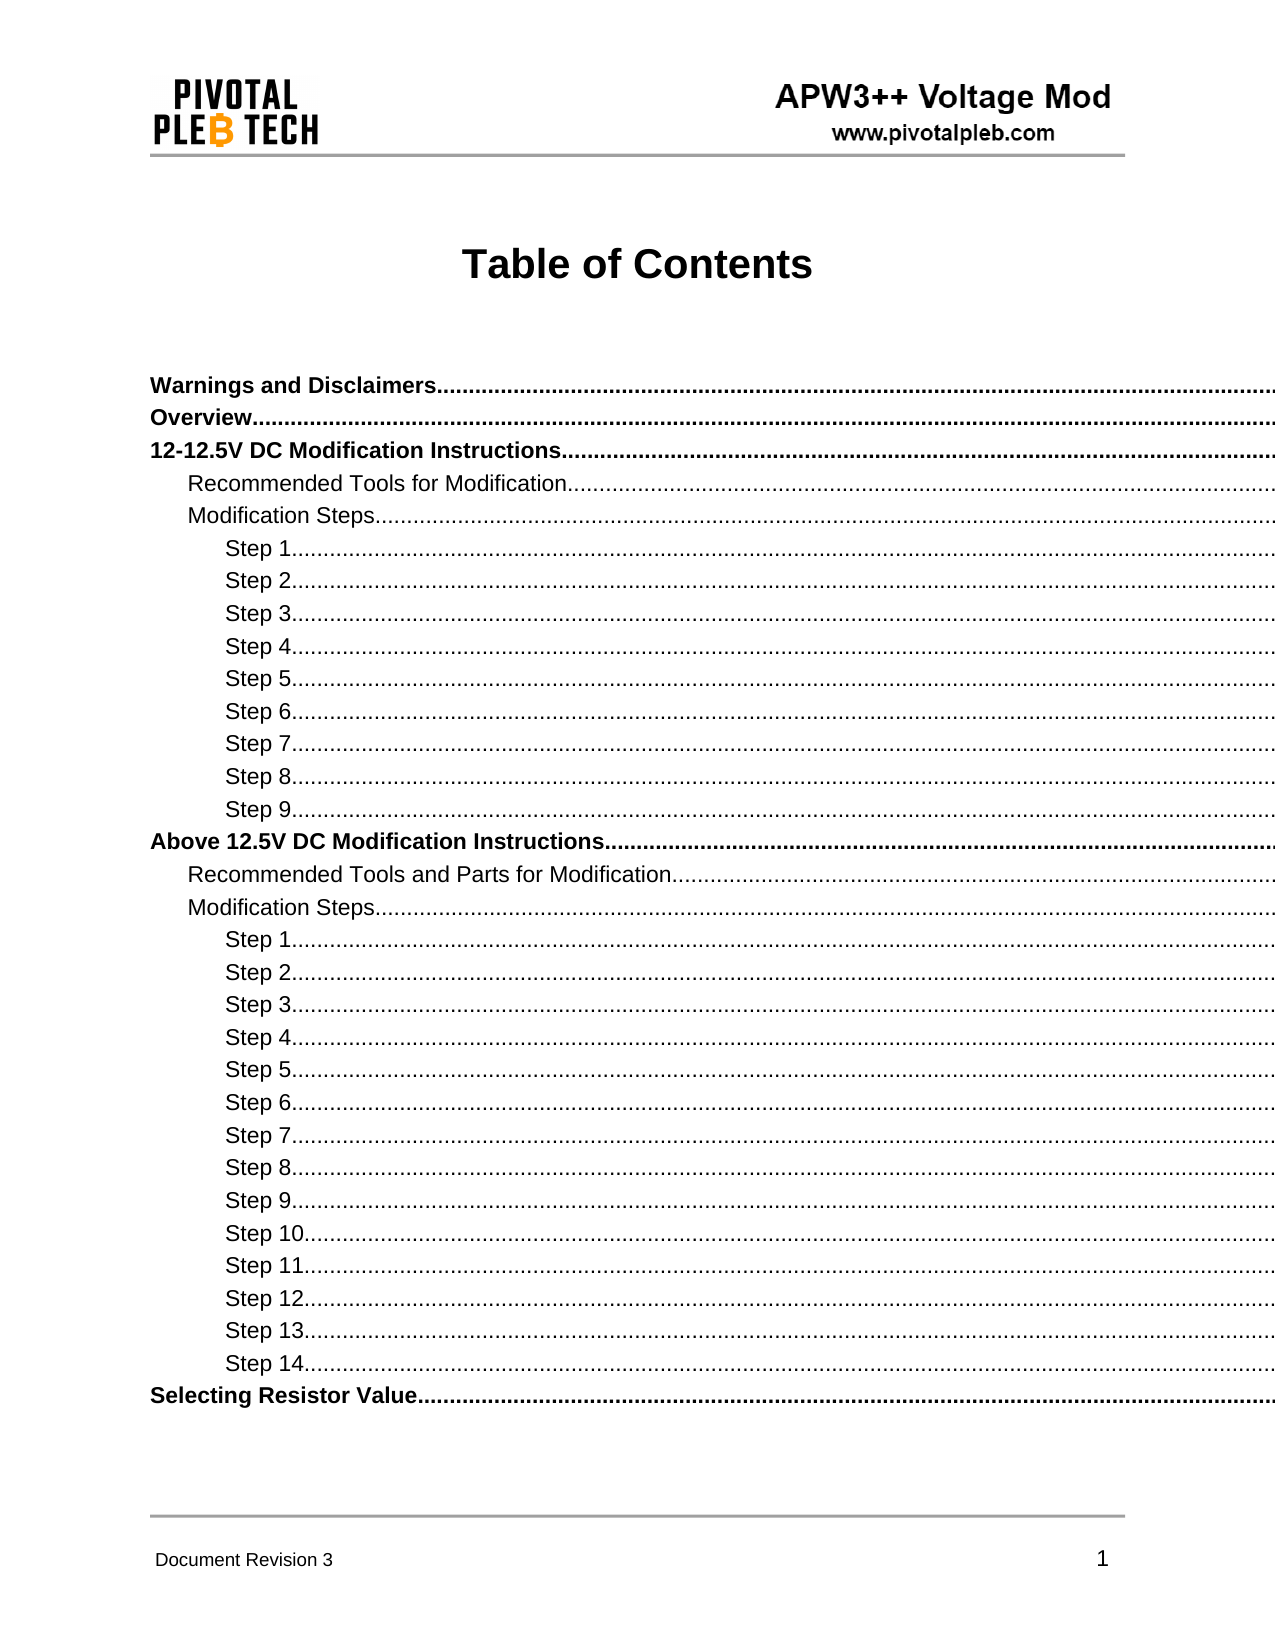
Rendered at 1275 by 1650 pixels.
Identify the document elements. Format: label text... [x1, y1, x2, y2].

picture [770, 77, 1117, 150]
text Table of Contents [150, 239, 1125, 287]
picture [150, 75, 320, 150]
